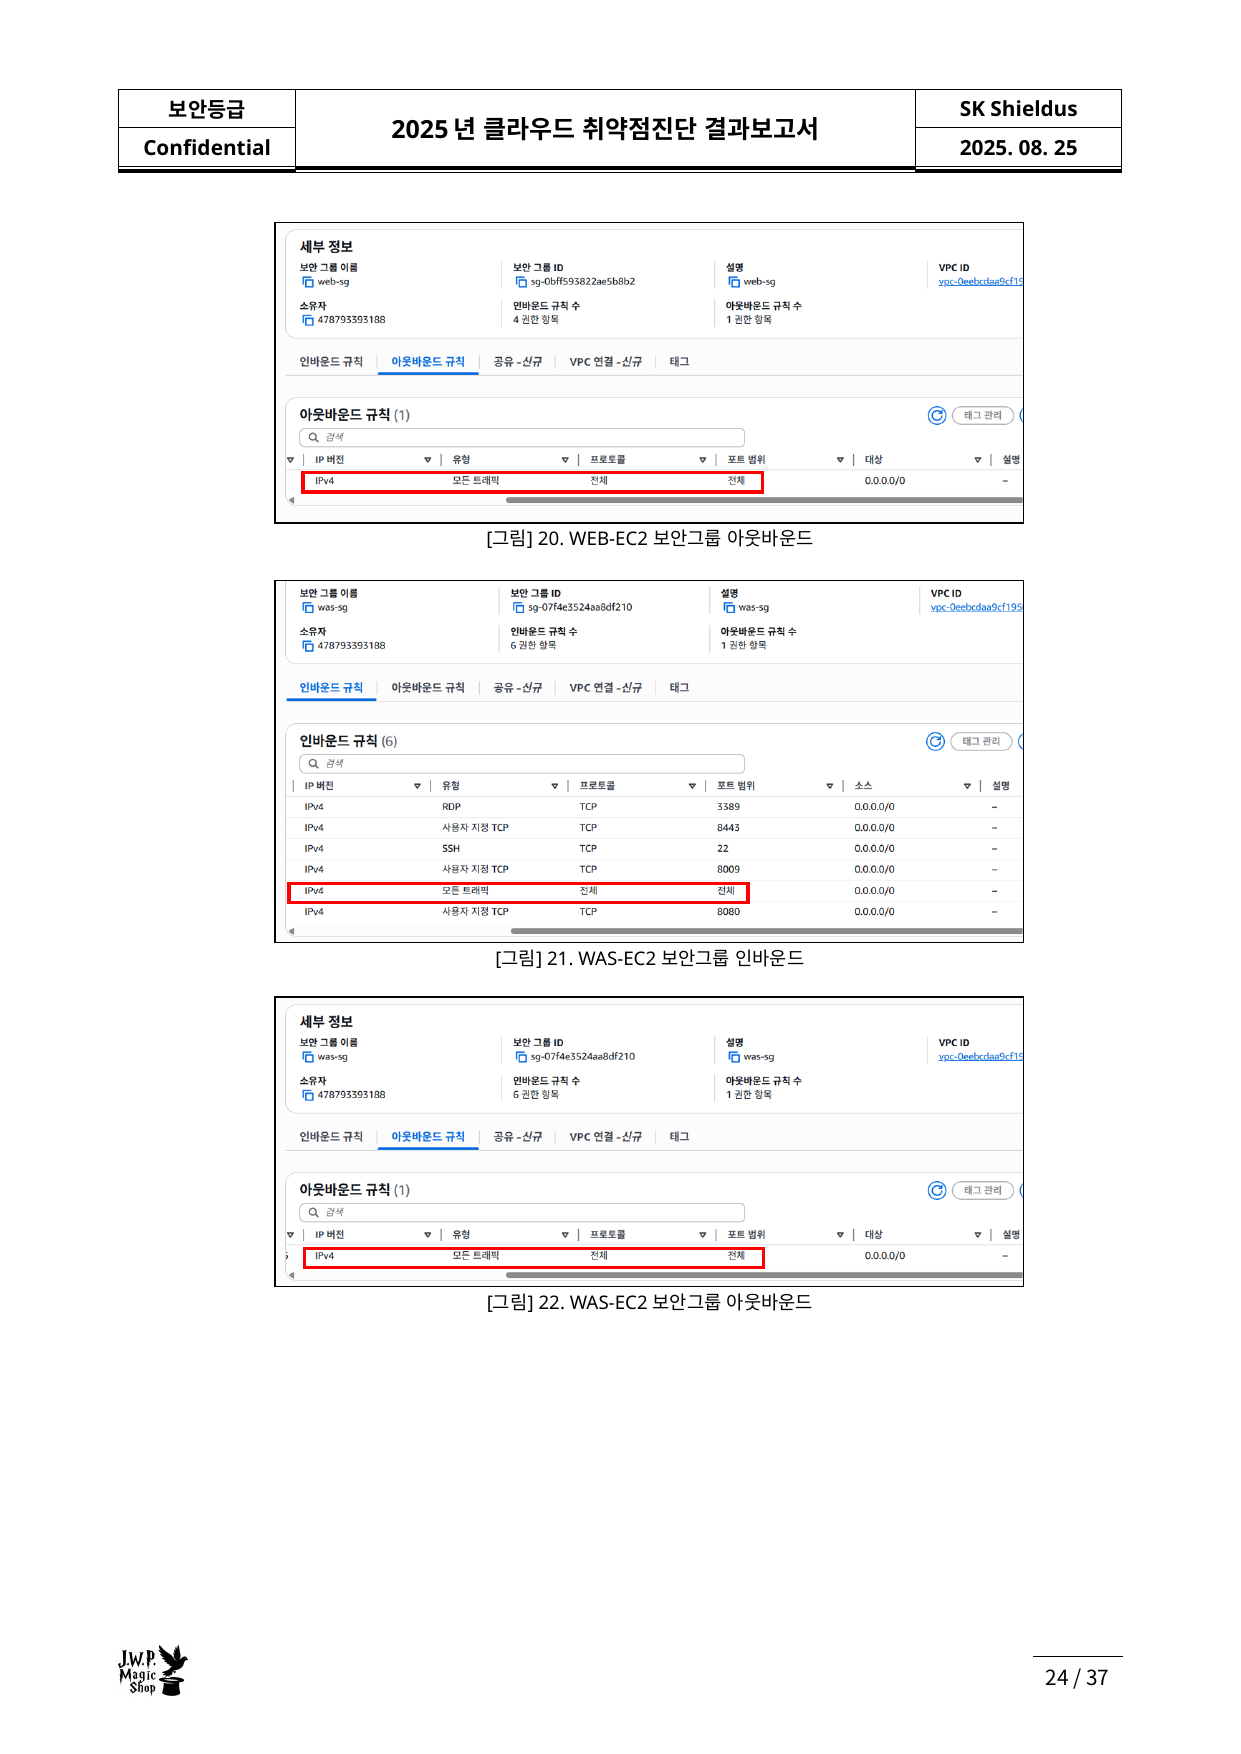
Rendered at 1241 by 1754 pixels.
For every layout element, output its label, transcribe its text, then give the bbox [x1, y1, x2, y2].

picture [276, 581, 1023, 942]
picture [276, 998, 1023, 1286]
picture [276, 223, 1023, 522]
picture [117, 1644, 188, 1697]
